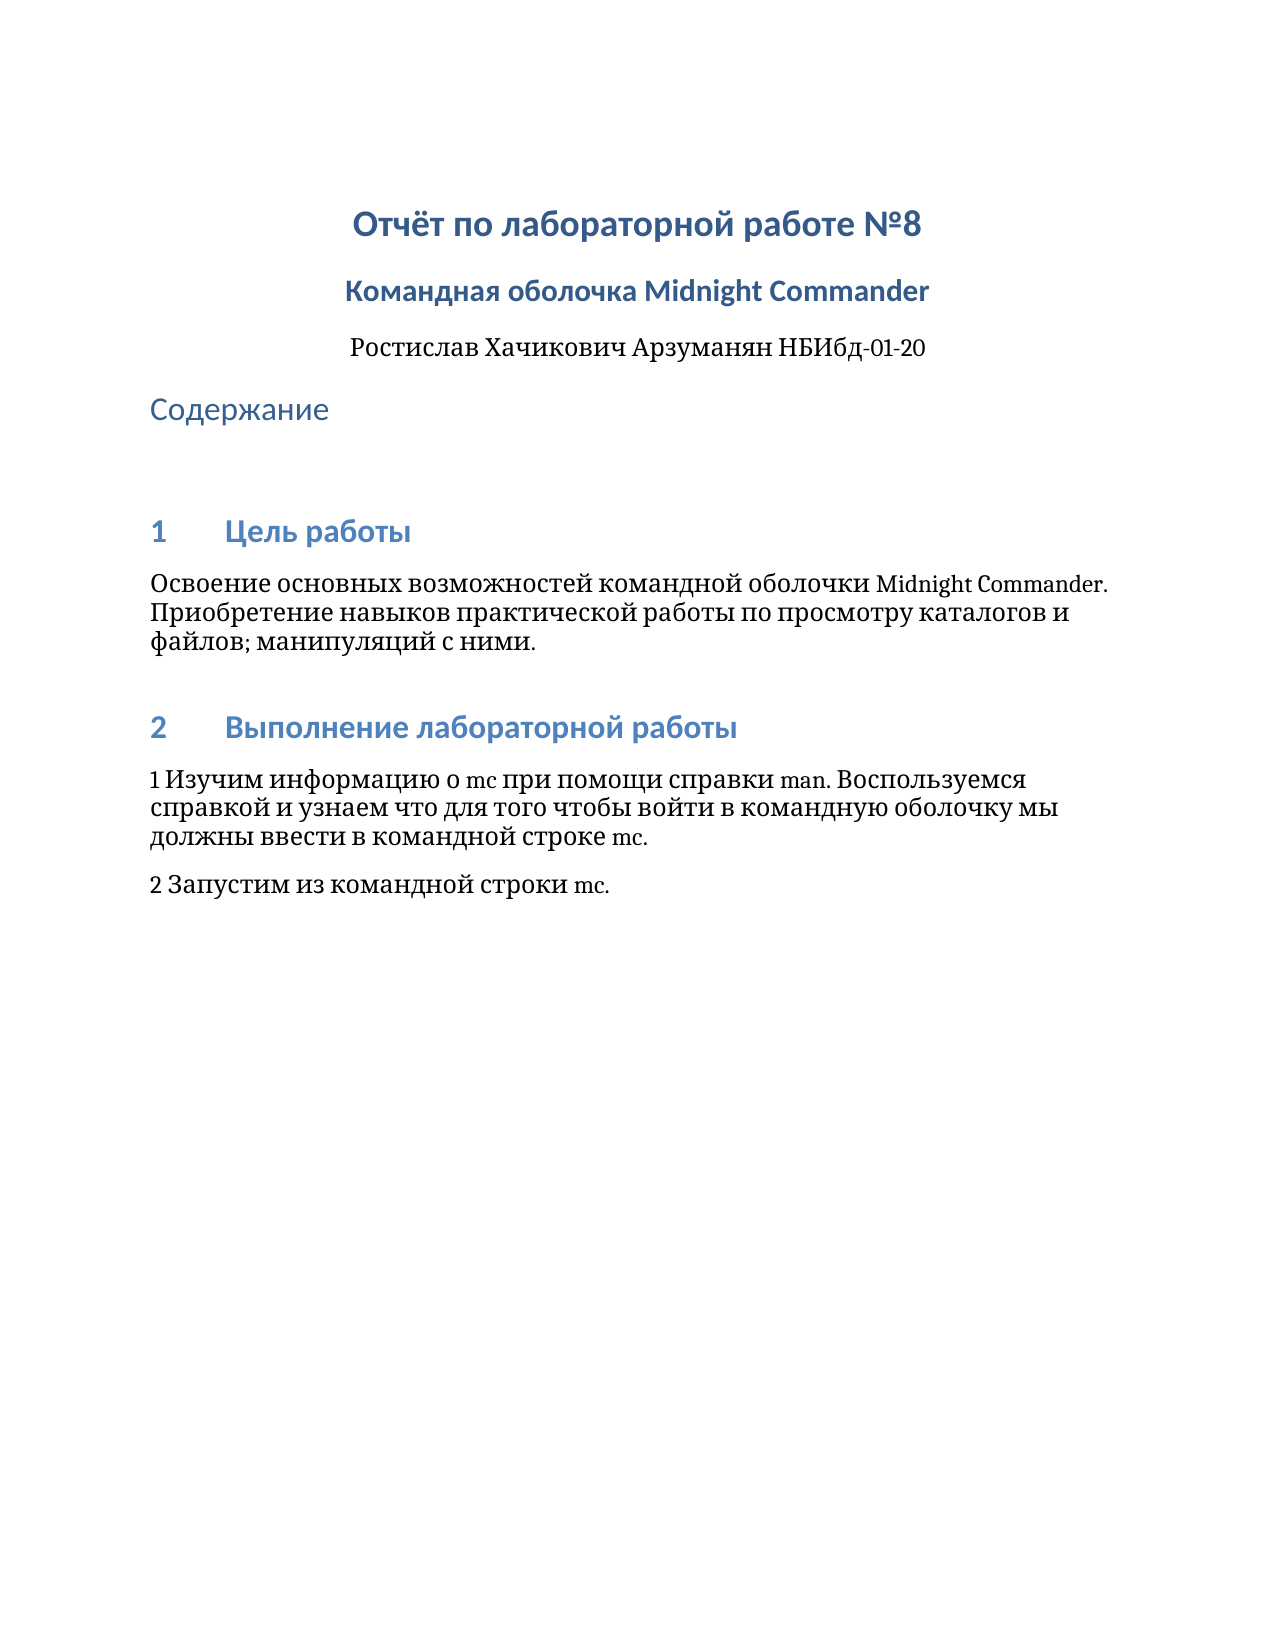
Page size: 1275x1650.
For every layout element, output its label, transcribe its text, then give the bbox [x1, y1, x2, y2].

subtitle 2 Выполнение лабораторной работы [150, 706, 1125, 747]
subtitle Командная оболочка Midnight Commander [150, 271, 1125, 309]
text 1 Изучим информацию о mc при помощи справки man. Воспользуемся справкой и узнаем что для того чтобы войти в командную оболочку мы должны ввести в командной строке mc. [150, 766, 1125, 852]
title Отчёт по лабораторной работе №8 [150, 200, 1125, 246]
text 2 Запустим из командной строки mc. [150, 871, 1125, 899]
text Освоение основных возможностей командной оболочки Midnight Commander. Приобретение навыков практической работы по просмотру каталогов и файлов; манипуляций с ними. [150, 570, 1125, 656]
subtitle 1 Цель работы [150, 510, 1125, 551]
text Ростислав Хачикович Арзуманян НБИбд-01-20 [150, 334, 1125, 363]
